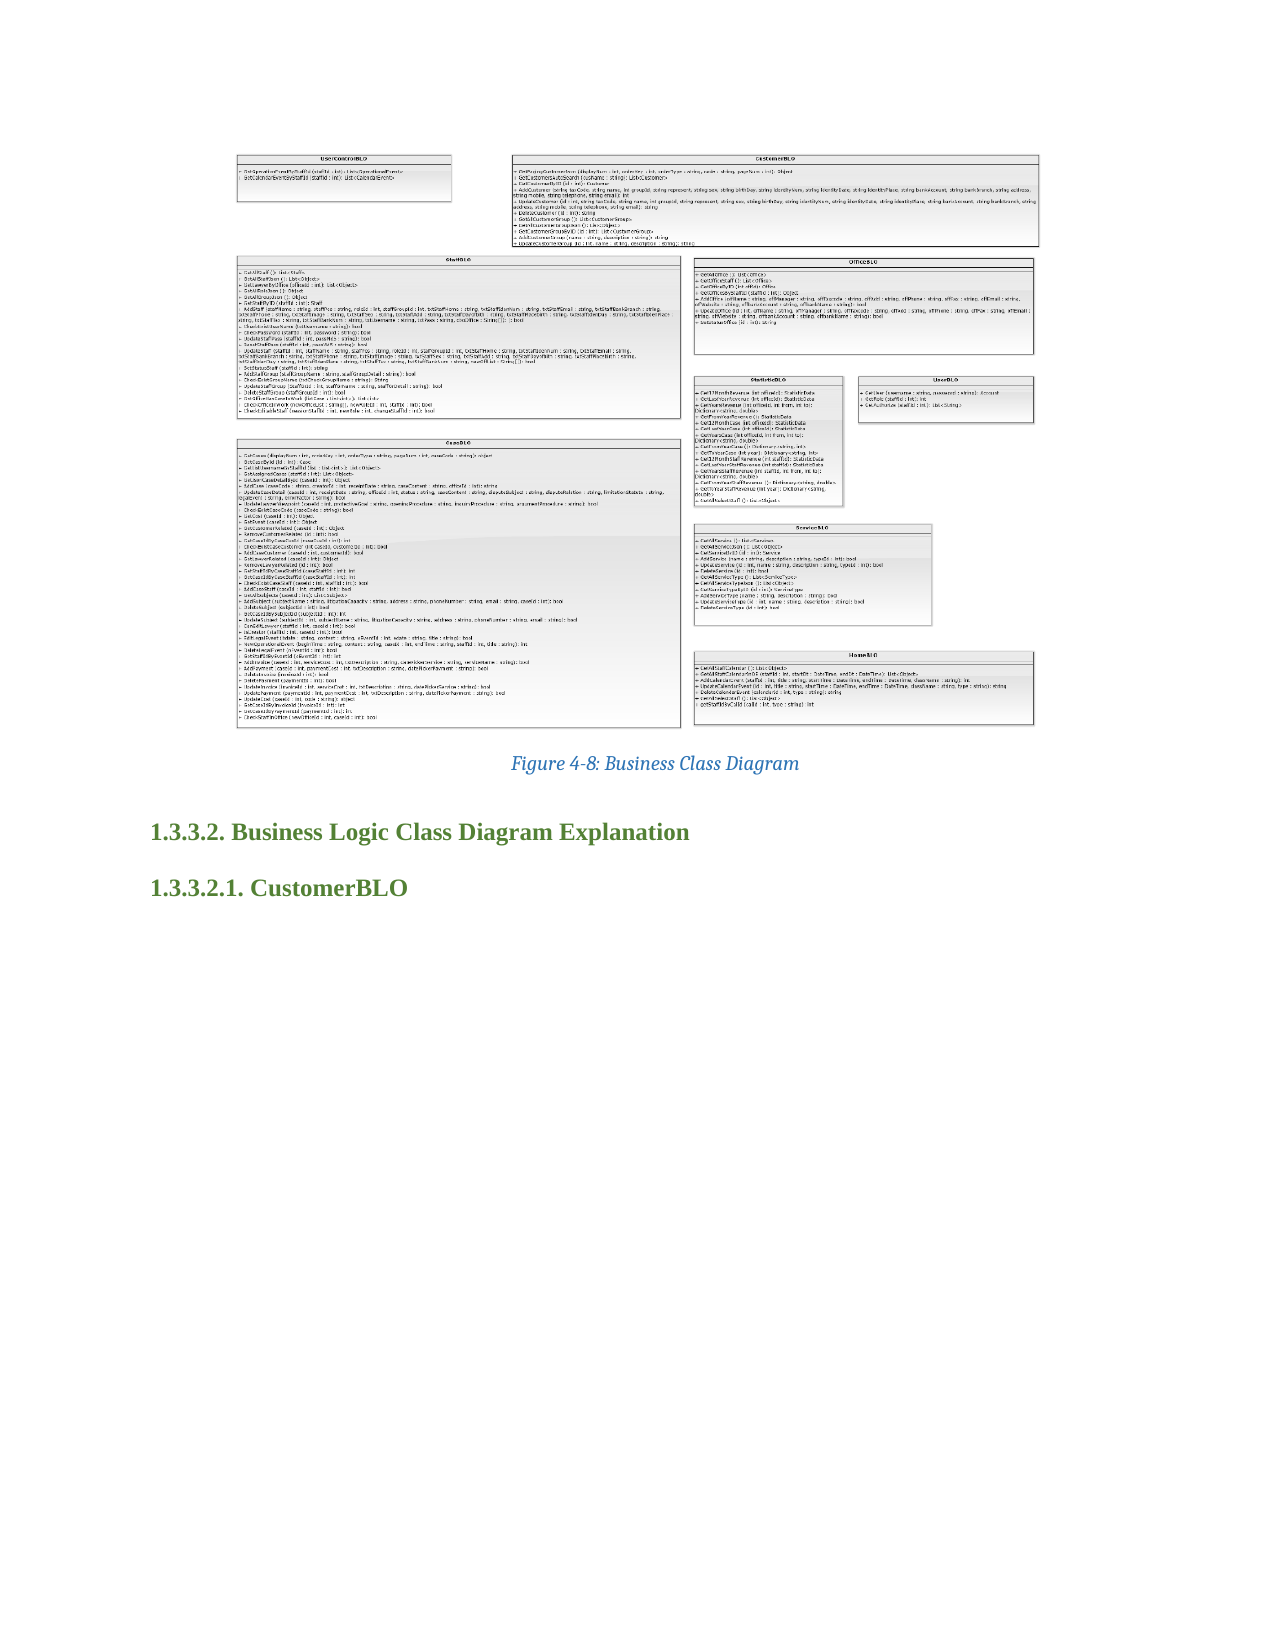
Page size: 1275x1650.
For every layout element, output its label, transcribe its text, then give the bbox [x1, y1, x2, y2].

subtitle Business Logic Class Diagram Explanation [150, 817, 1125, 846]
picture [231, 150, 1044, 733]
text Figure 4-8: Business Class Diagram [187, 752, 1125, 776]
subtitle CustomerBLO [150, 873, 1125, 901]
